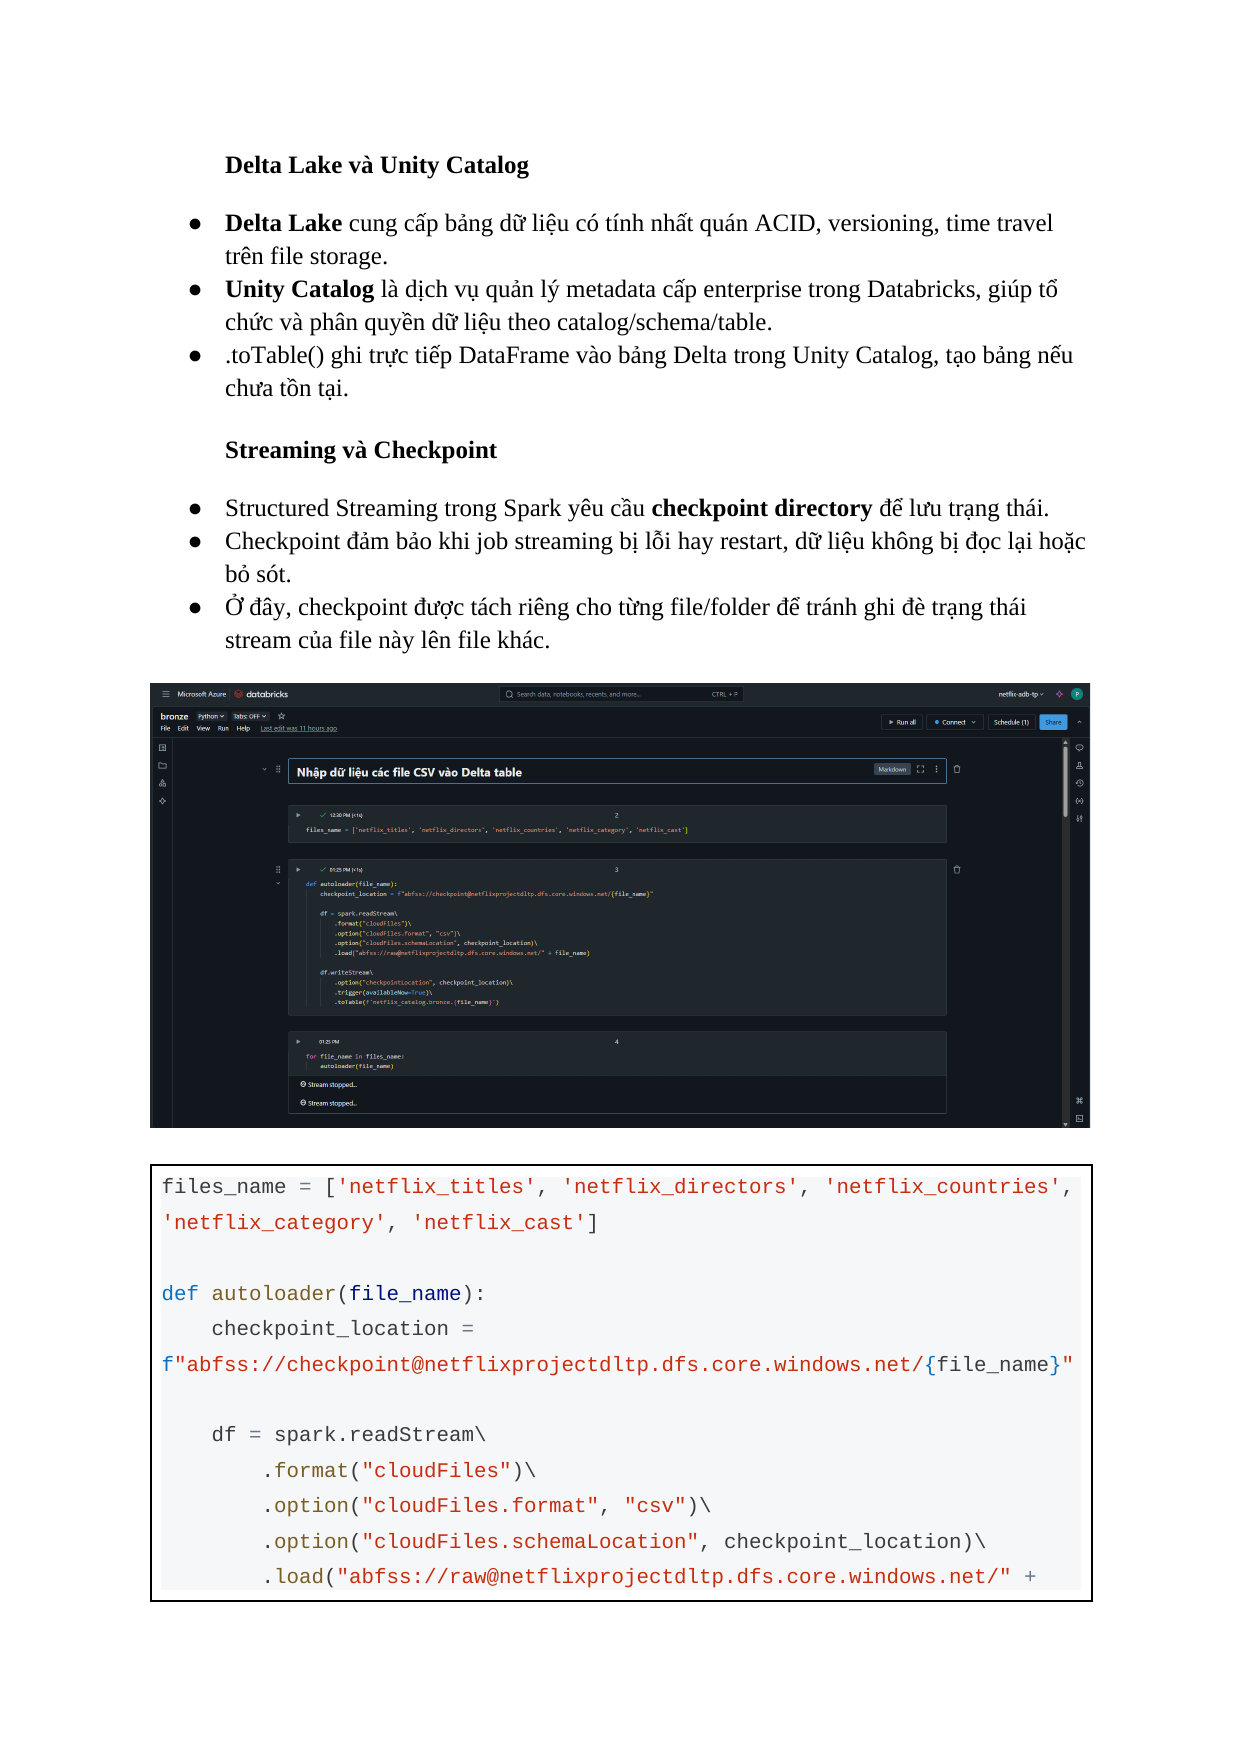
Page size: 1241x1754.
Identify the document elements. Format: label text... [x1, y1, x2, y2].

text Streaming và Checkpoint [225, 435, 1090, 464]
list Ở đây, checkpoint được tách riêng cho từng file/folder để tránh ghi đè trạng thái stream của file này lên file khác. [187, 592, 1090, 654]
picture [150, 683, 1091, 1128]
list .toTable() ghi trực tiếp DataFrame vào bảng Delta trong Unity Catalog, tạo bảng nếu chưa tồn tại. [187, 340, 1090, 402]
text Delta Lake và Unity Catalog [225, 150, 1090, 179]
list Checkpoint đảm bảo khi job streaming bị lỗi hay restart, dữ liệu không bị đọc lại hoặc bỏ sót. [187, 526, 1090, 588]
list Unity Catalog là dịch vụ quản lý metadata cấp enterprise trong Databricks, giúp tổ chức và phân quyền dữ liệu theo catalog/schema/table. [187, 274, 1090, 336]
list Structured Streaming trong Spark yêu cầu checkpoint directory để lưu trạng thái. [187, 493, 1090, 522]
list Delta Lake cung cấp bảng dữ liệu có tính nhất quán ACID, versioning, time travel trên file storage. [187, 208, 1090, 270]
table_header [152, 1166, 1091, 1600]
